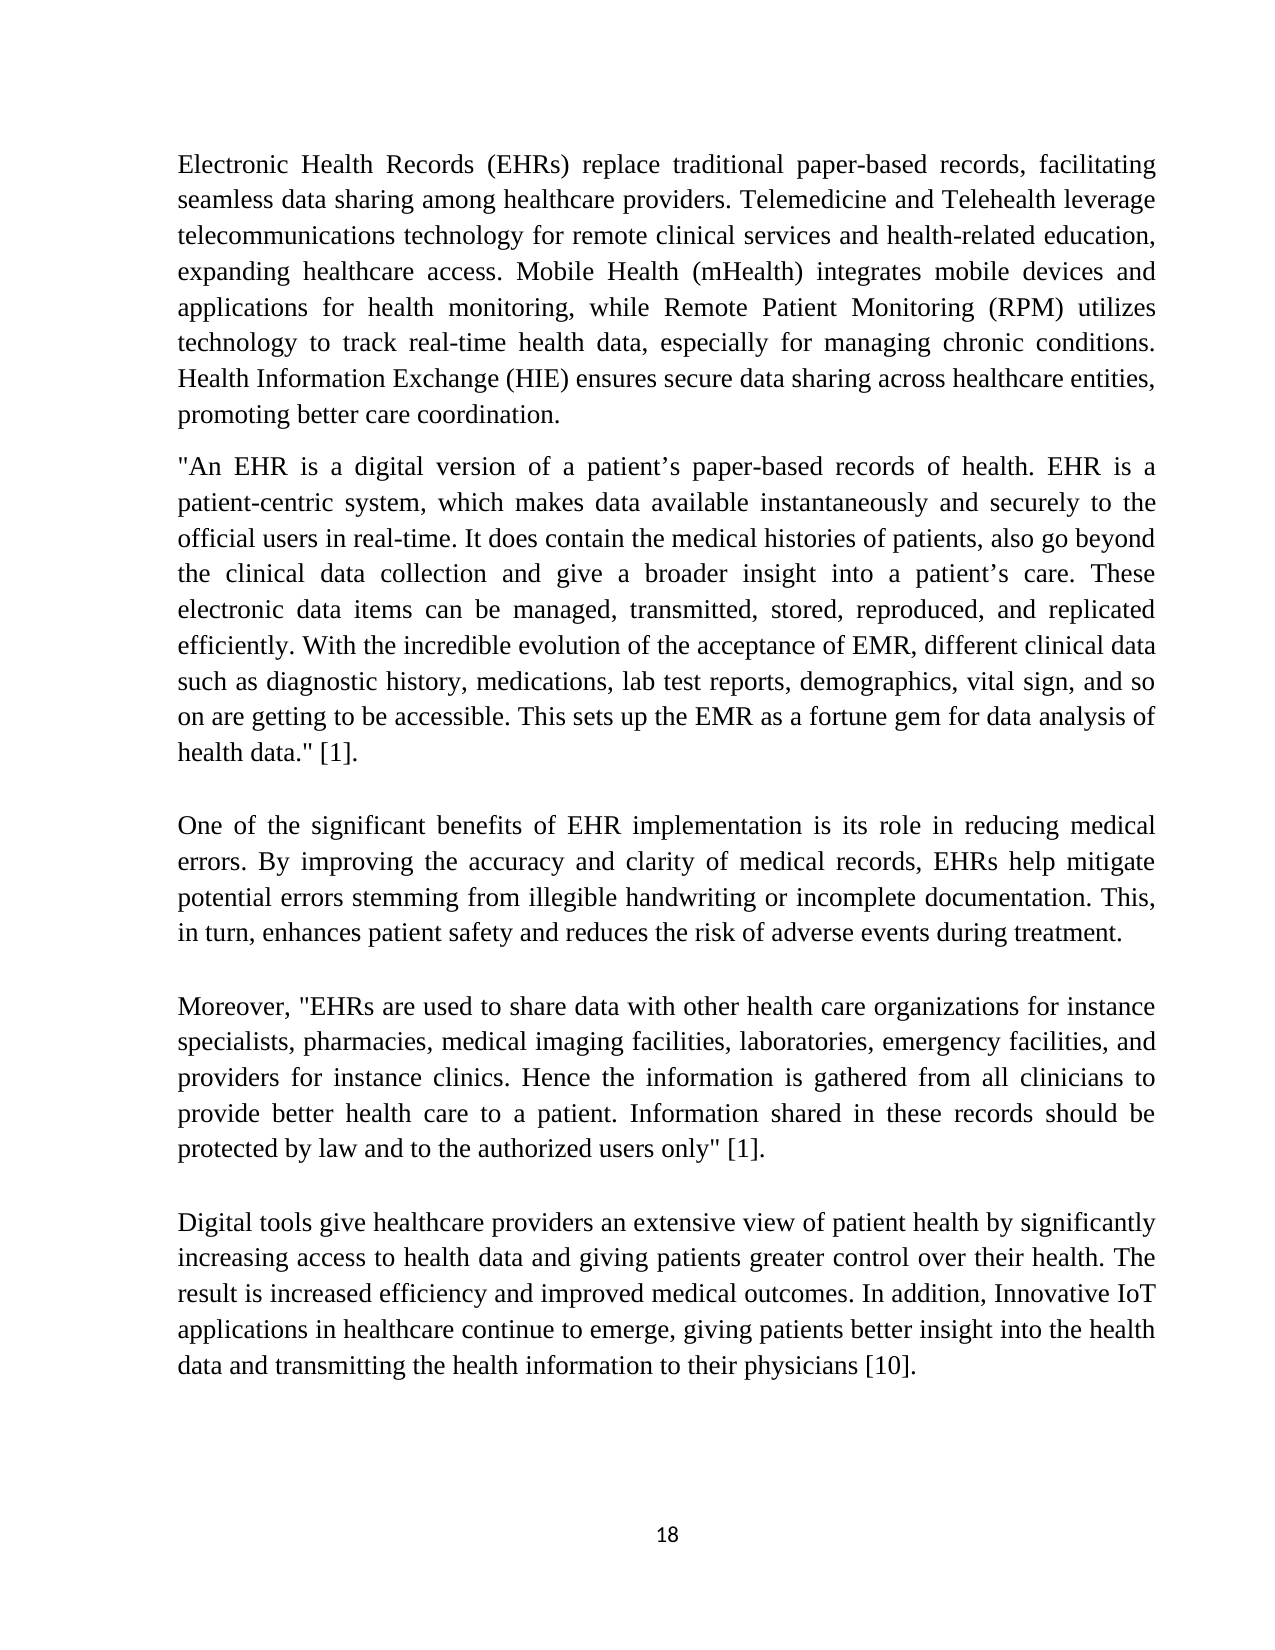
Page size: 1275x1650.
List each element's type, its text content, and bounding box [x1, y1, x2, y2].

text While traditional healthcare and paper-based records have been the norm for centuries, the advent of technology has paved the way for a significant shift towards electronic healthcare systems. The next section will explore the emergence of electronic healthcare and the benefits it brings to the healthcare industry. [177, 360, 1157, 509]
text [177, 1353, 1157, 1491]
text "E-health, use of digital technologies and telecommunications, such as computers, the Internet, and mobile devices, to facilitate health improvement and health care services. E-health is often used alongside traditional “off-line” (non-digital) approaches for the delivery of information directed to the patient and the health care consumer."[11]. [177, 891, 1157, 1029]
text Electronic Health Records (EHRs) replace traditional paper-based records, facilitating seamless data sharing among healthcare providers. Telemedicine and Telehealth leverage telecommunications technology for remote clinical services and health-related education, expanding healthcare access. Mobile Health (mHealth) integrates mobile devices and applications for health monitoring, while Remote Patient Monitoring (RPM) utilizes technology to track real-time health data, especially for managing chronic conditions. Health Information Exchange (HIE) ensures secure data sharing across healthcare entities, promoting better care coordination. [177, 1051, 1157, 1332]
subtitle 2.2.2 Electronic Healthcare and Electronic Healthcare Records [177, 586, 1157, 619]
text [177, 148, 1157, 214]
text “To ensure quality patient care, the health care industry has been evolving a lot. While most of the developments may be in the discovery of various medicines and development of various tools for diagnosis and treatment, a swift transition to the digitization of patient information viz. complaint, test reports, diagnosis and prescriptions, etc. brought about a plethora of benefits to all stakeholders. Paper-based records had many disadvantages specifically their illegibility, storage and organization, information loss in case of disaster, lack of facilities to share data and many more."[1]. [177, 624, 1157, 870]
text In this way, despite the many benefits offered by traditional healthcare records, they face multiple challenges that require innovative solutions to improve their efficiency and ensure the safety of patient information. [177, 236, 1157, 338]
